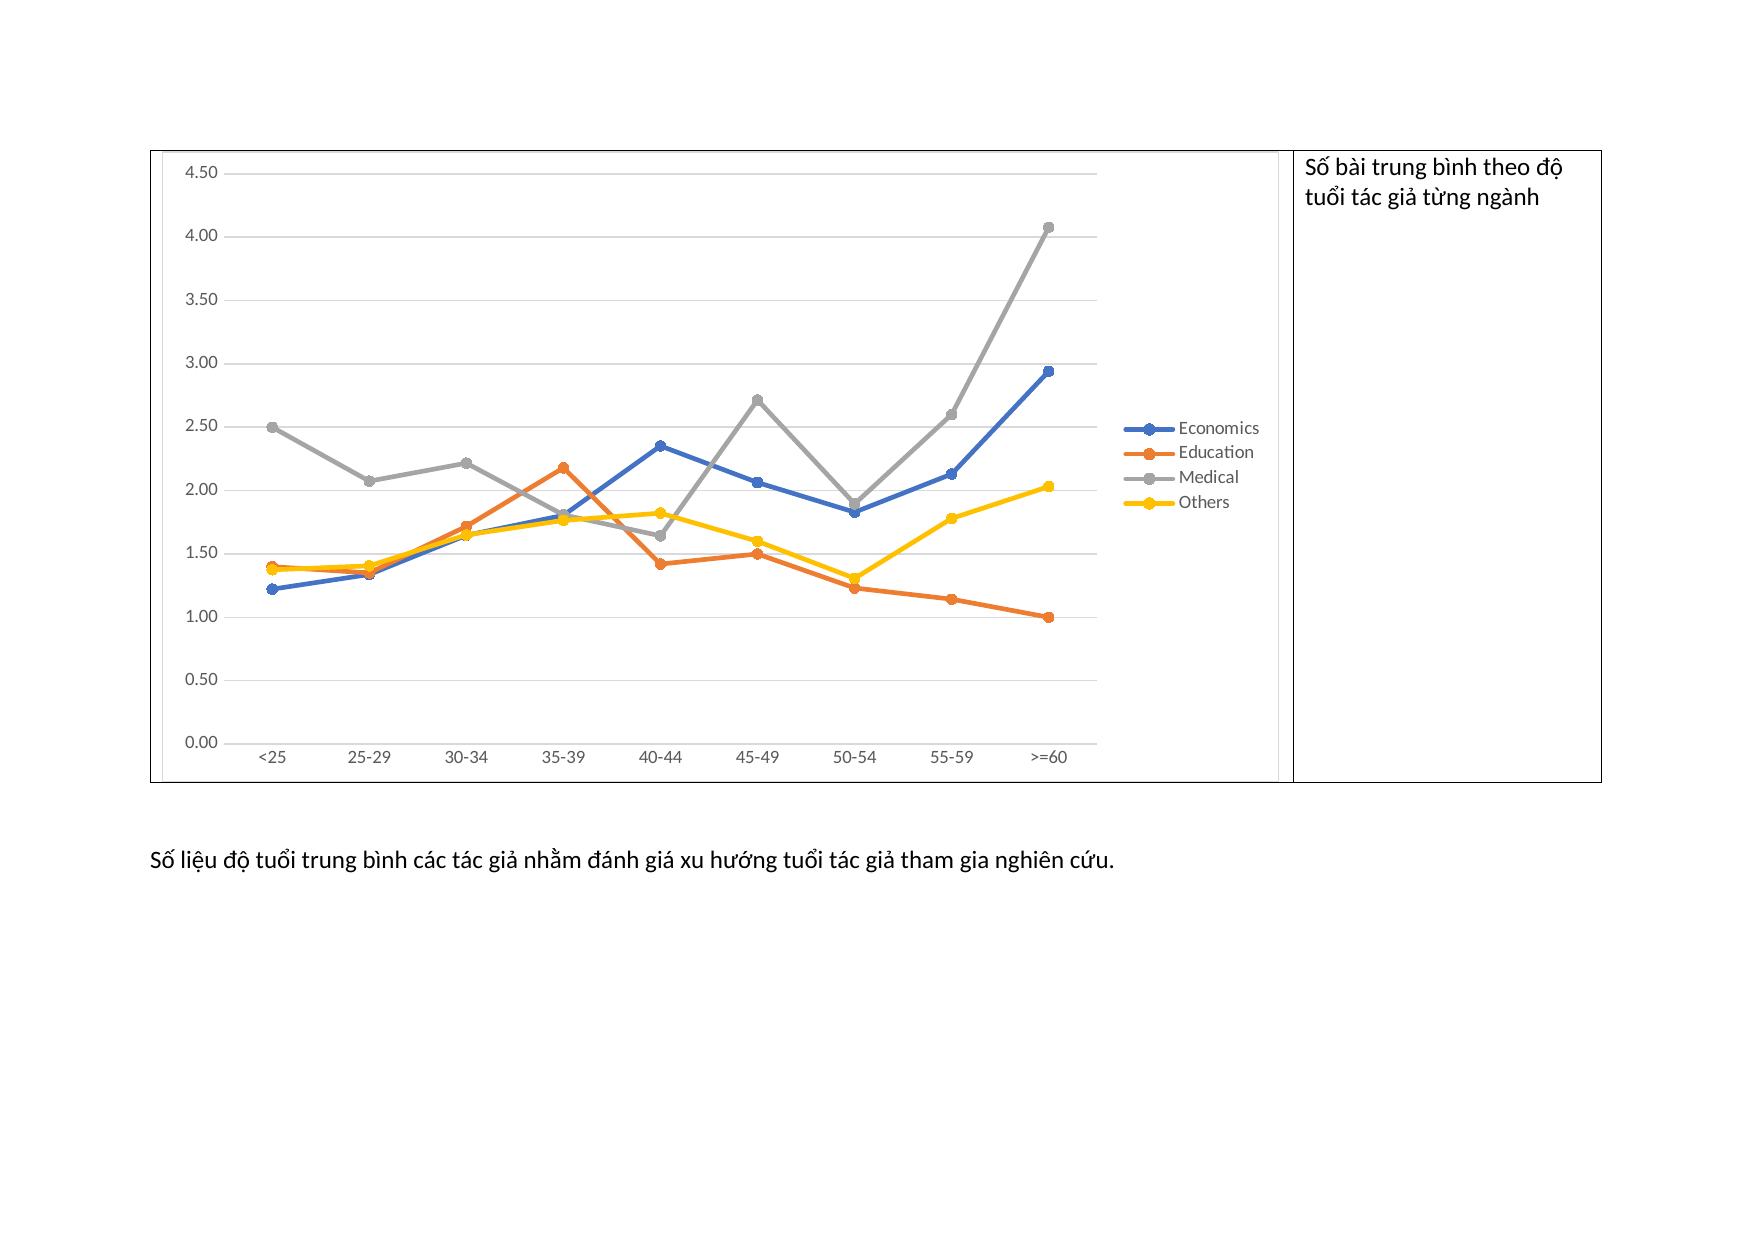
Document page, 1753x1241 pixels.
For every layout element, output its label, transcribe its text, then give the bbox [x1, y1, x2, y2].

text Số liệu độ tuổi trung bình các tác giả nhằm đánh giá xu hướng tuổi tác giả tham gia nghiên cứu. [150, 844, 1602, 875]
table_header Số bài trung bình theo độ tuổi tác giả từng ngành [1294, 151, 1601, 782]
table_header [1279, 151, 1293, 782]
table_header [151, 151, 162, 782]
